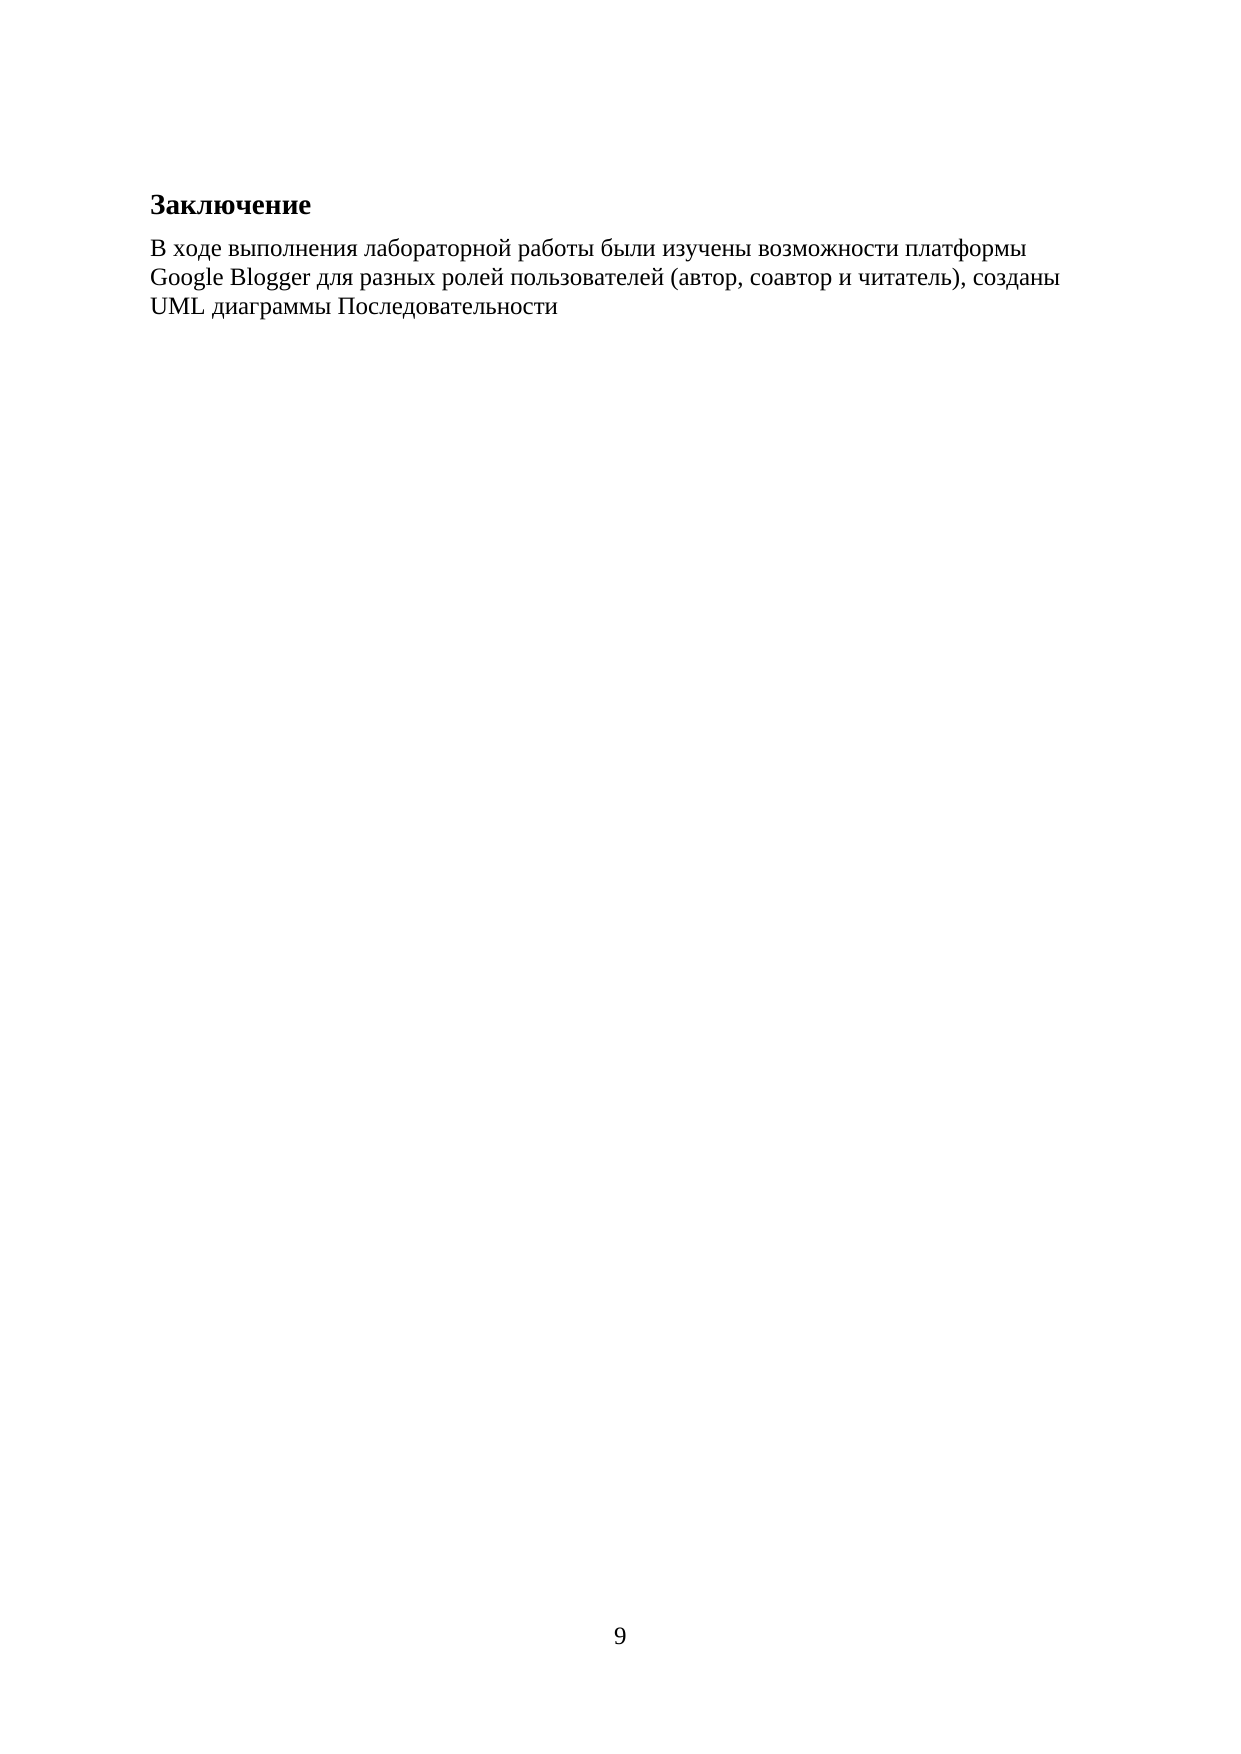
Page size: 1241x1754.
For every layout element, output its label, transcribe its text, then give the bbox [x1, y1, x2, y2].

subtitle Заключение [150, 187, 1090, 221]
text В ходе выполнения лабораторной работы были изучены возможности платформы Google Blogger для разных ролей пользователей (автор, соавтор и читатель), созданы UML диаграммы Последовательности [150, 233, 1090, 320]
